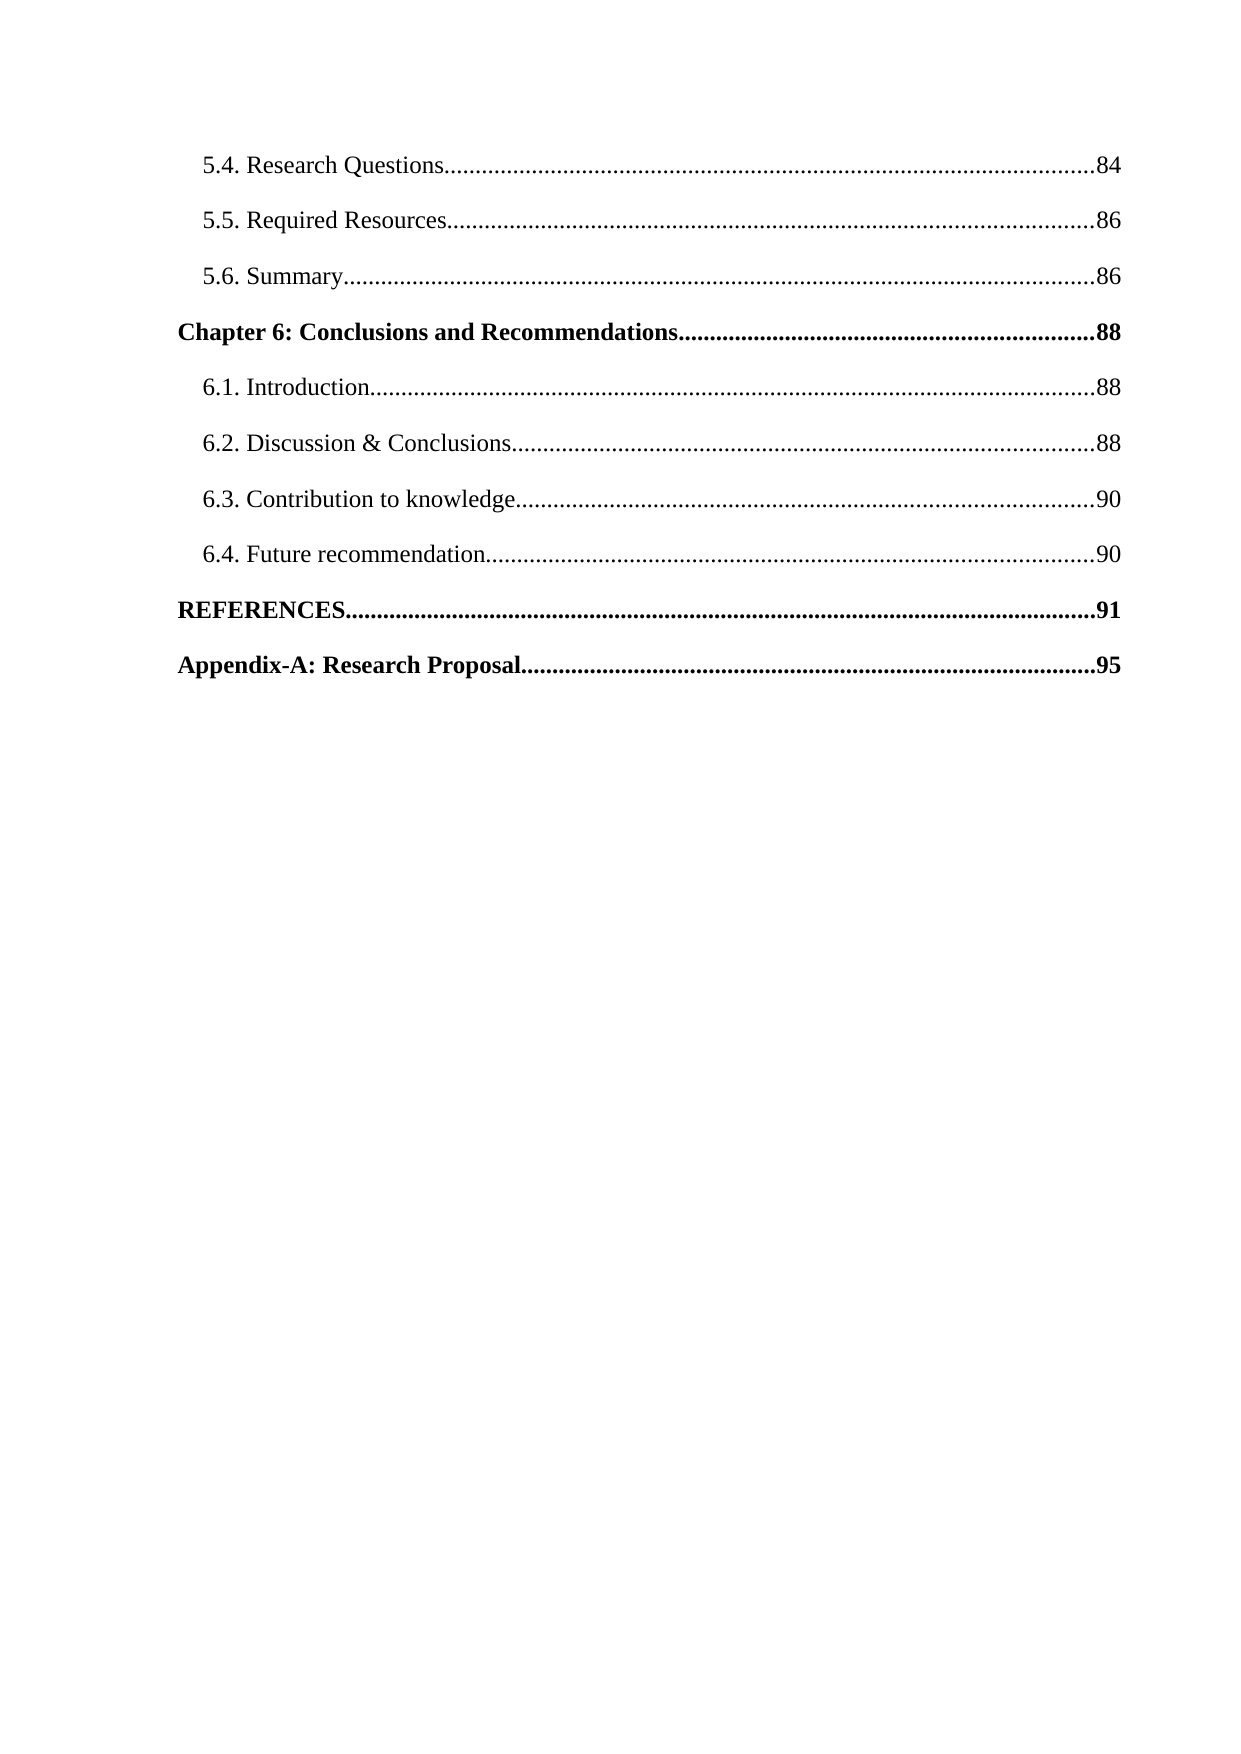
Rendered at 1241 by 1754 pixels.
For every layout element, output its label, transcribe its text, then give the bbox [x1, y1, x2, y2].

text 6.3. Contribution to knowledge 90 [202, 484, 1122, 512]
text Appendix-A: Research Proposal 95 [177, 651, 1122, 679]
text 6.1. Introduction 88 [202, 372, 1122, 401]
text 5.5. Required Resources 86 [202, 206, 1122, 234]
text REFERENCES 91 [177, 595, 1122, 624]
text 5.6. Summary 86 [202, 261, 1122, 290]
text 6.2. Discussion & Conclusions 88 [202, 428, 1122, 457]
text 5.4. Research Questions 84 [202, 150, 1122, 179]
text Chapter 6: Conclusions and Recommendations 88 [177, 317, 1122, 346]
text 6.4. Future recommendation 90 [202, 539, 1122, 568]
